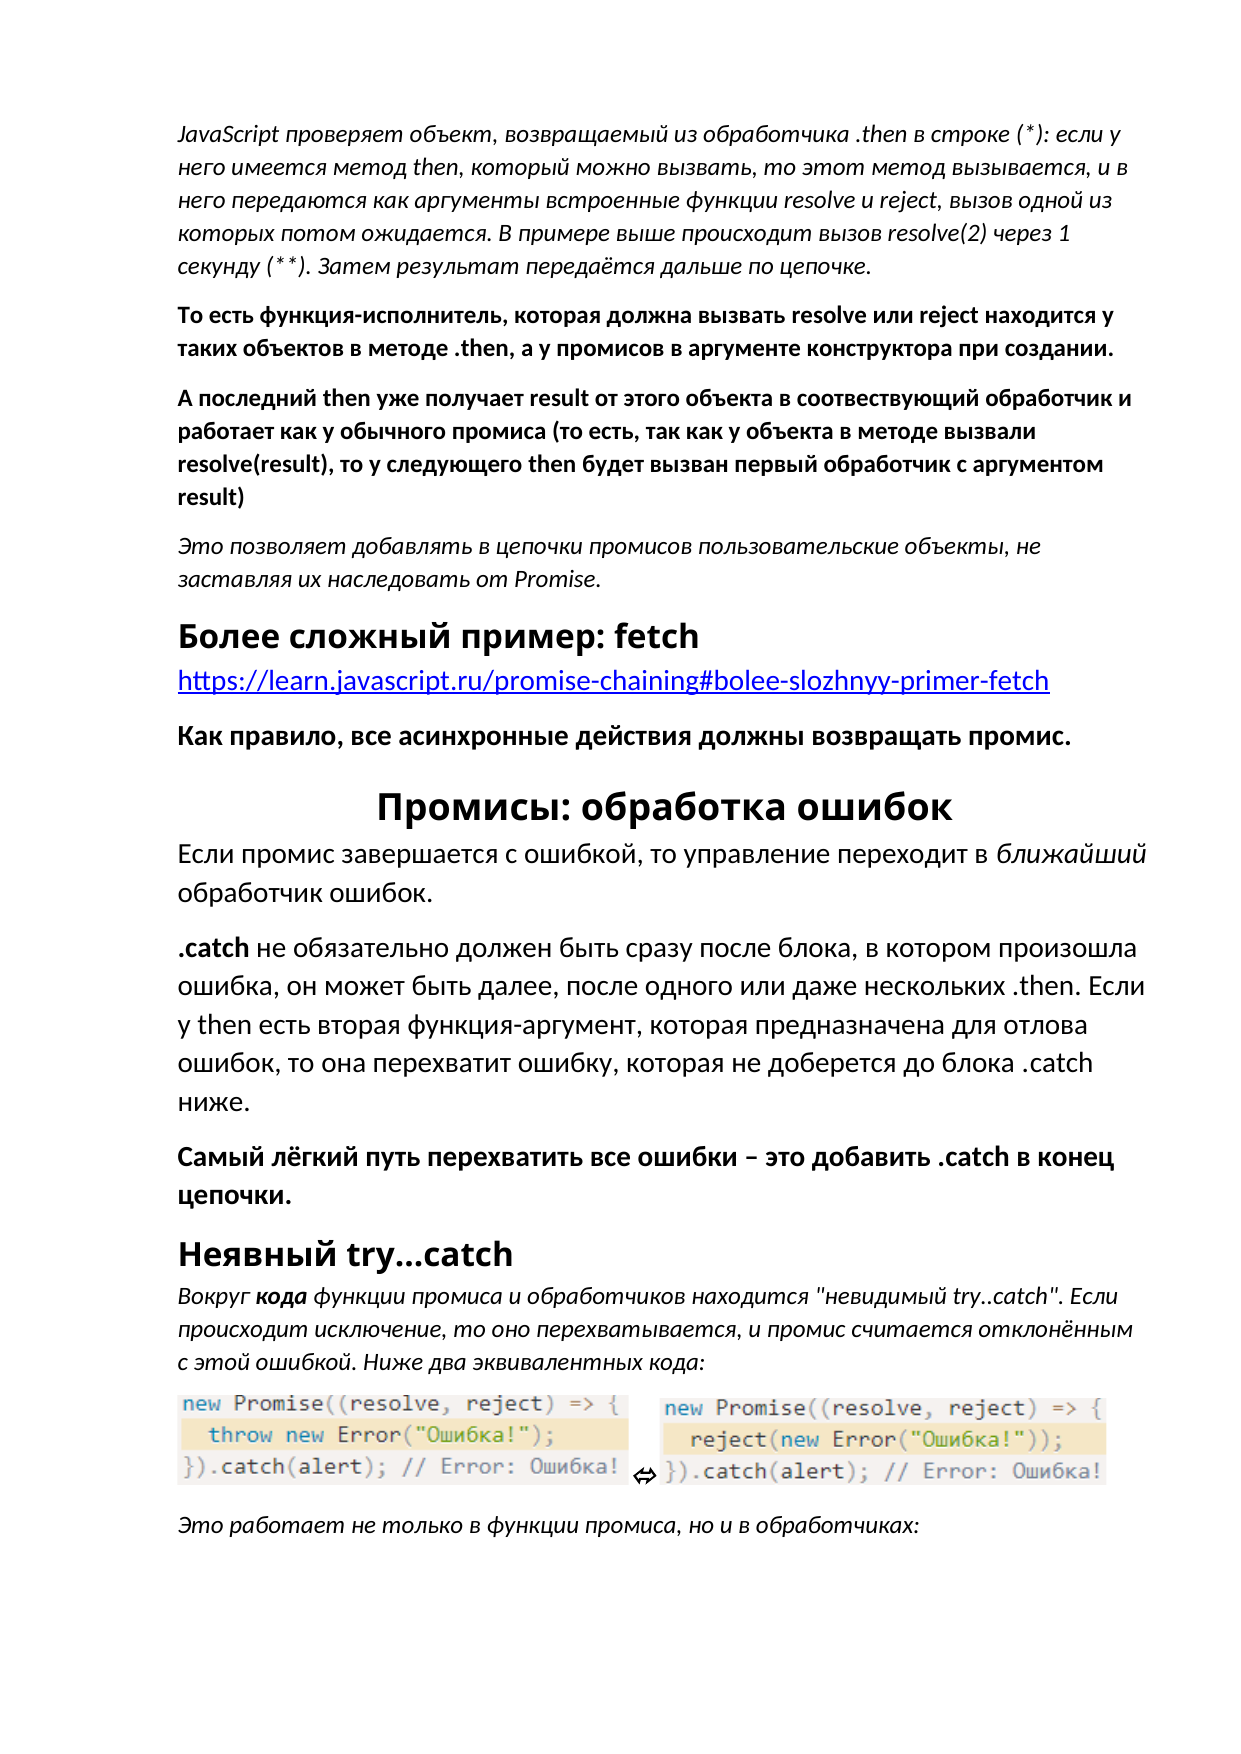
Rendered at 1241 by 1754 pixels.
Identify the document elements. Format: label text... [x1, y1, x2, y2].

picture [659, 1398, 1107, 1485]
text То есть функция-исполнитель, которая должна вызвать resolve или reject находится у таких объектов в методе .then, а у промисов в аргументе конструктора при создании. [177, 299, 1152, 363]
text JavaScript проверяет объект, возвращаемый из обработчика .then в строке (*): если у него имеется метод then, который можно вызвать, то этот метод вызывается, и в него передаются как аргументы встроенные функции resolve и reject, вызов одной из которых потом ожидается. В примере выше происходит вызов resolve(2) через 1 секунду (**). Затем результат передаётся дальше по цепочке. [177, 118, 1152, 280]
subtitle Неявный try…catch [177, 1231, 1152, 1277]
text А последний then уже получает result от этого объекта в соотвествующий обработчик и работает как у обычного промиса (то есть, так как у объекта в методе вызвали resolve(result), то у следующего then будет вызван первый обработчик с аргументом result) [177, 382, 1152, 511]
subtitle Промисы: обработка ошибок [177, 780, 1152, 831]
text Вокруг кода функции промиса и обработчиков находится "невидимый try..catch". Если происходит исключение, то оно перехватывается, и промис считается отклонённым с этой ошибкой. Ниже два эквивалентных кода: [177, 1280, 1152, 1377]
subtitle Более сложный пример: fetch [177, 613, 1152, 658]
text Если промис завершается с ошибкой, то управление переходит в ближайший обработчик ошибок. [177, 835, 1152, 909]
text .catch не обязательно должен быть сразу после блока, в котором произошла ошибка, он может быть далее, после одного или даже нескольких .then. Если у then есть вторая функция-аргумент, которая предназначена для отлова ошибок, то она перехватит ошибку, которая не доберется до блока .catch ниже. [177, 929, 1152, 1118]
text Это позволяет добавлять в цепочки промисов пользовательские объекты, не заставляя их наследовать от Promise. [177, 530, 1152, 594]
text Это работает не только в функции промиса, но и в обработчиках: [177, 1509, 1152, 1540]
text Самый лёгкий путь перехватить все ошибки – это добавить .catch в конец цепочки. [177, 1138, 1152, 1212]
picture [177, 1395, 629, 1485]
text https://learn.javascript.ru/promise-chaining#bolee-slozhnyy-primer-fetch [177, 662, 1152, 697]
text Как правило, все асинхронные действия должны возвращать промис. [177, 717, 1152, 752]
